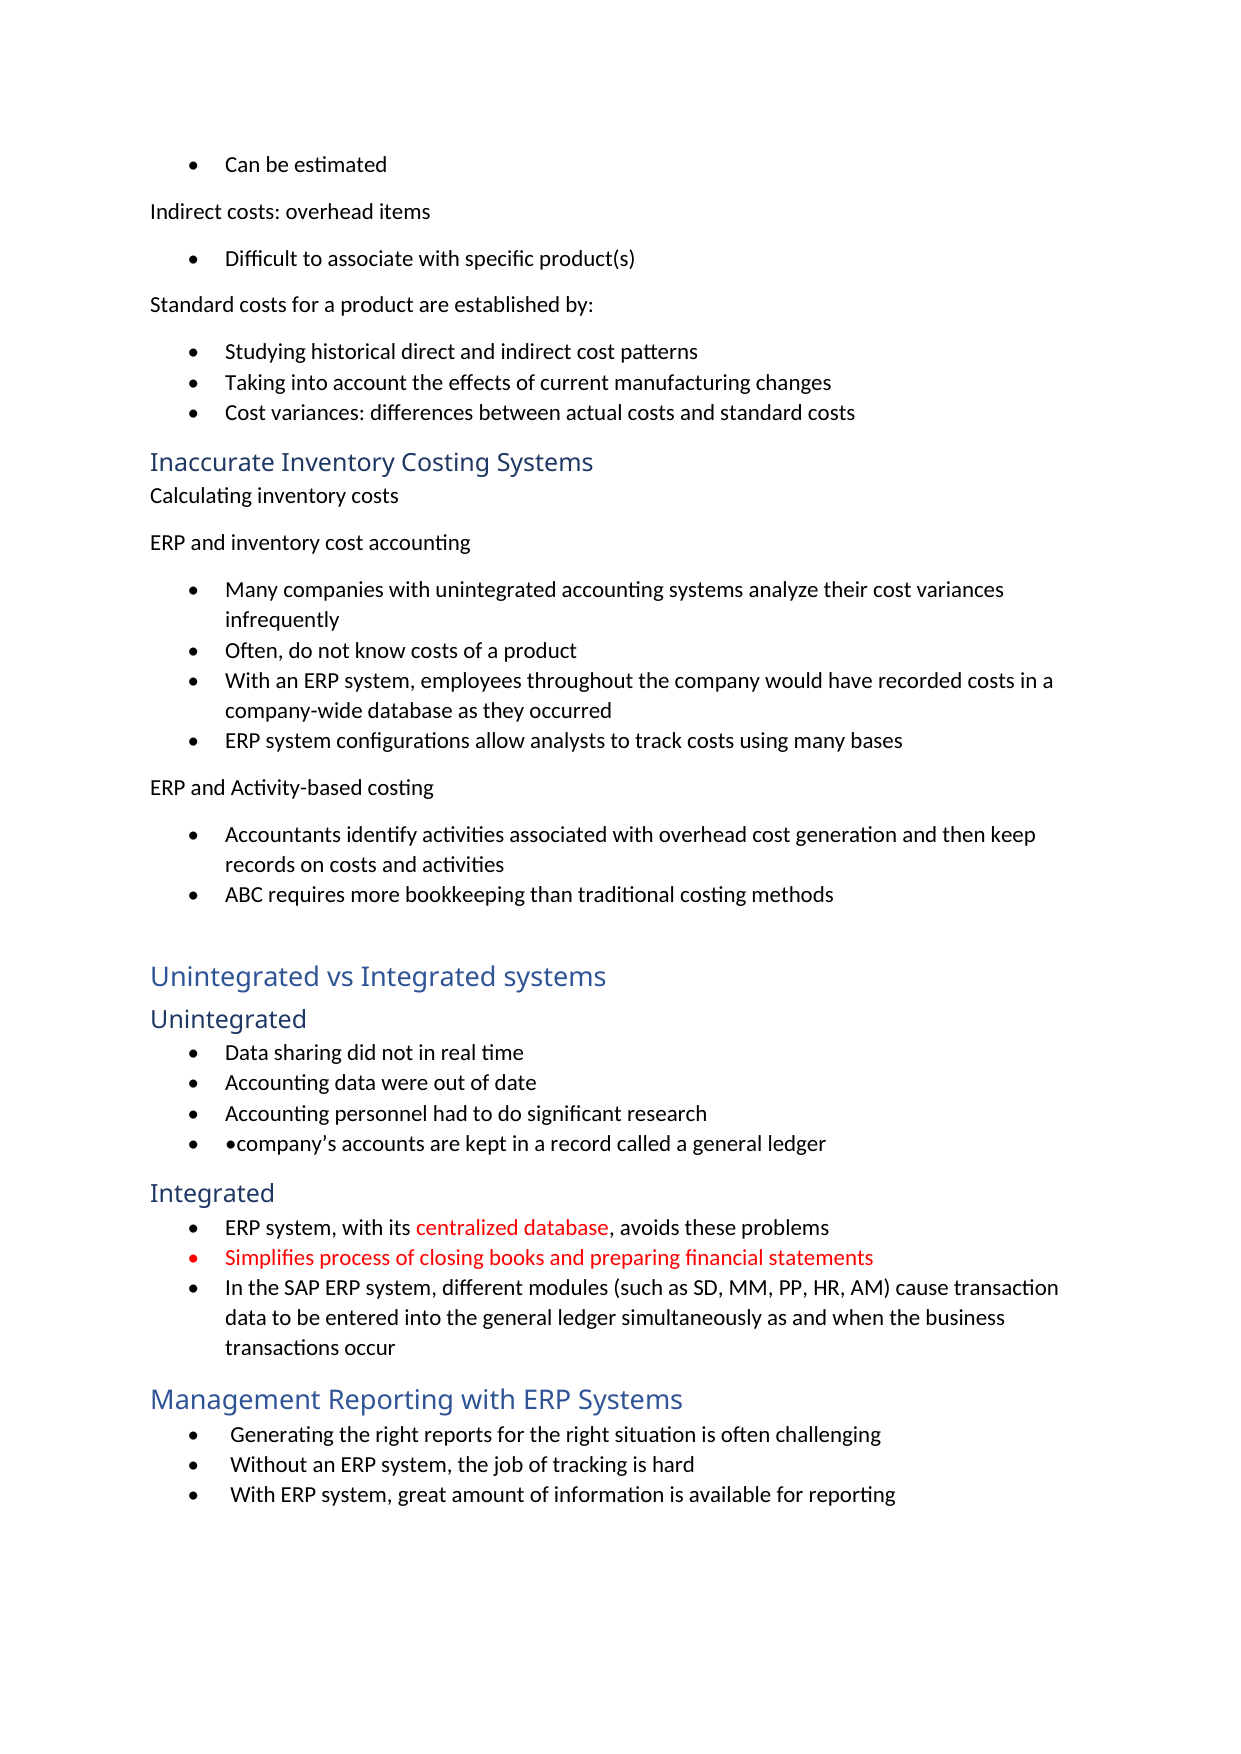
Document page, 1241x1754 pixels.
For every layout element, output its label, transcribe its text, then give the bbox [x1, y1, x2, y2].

list Taking into account the effects of current manufacturing changes [187, 368, 1090, 396]
subtitle Management Reporting with ERP Systems [150, 1380, 1090, 1417]
list •company’s accounts are kept in a record called a general ledger [187, 1129, 1090, 1157]
list ERP system, with its centralized database, avoids these problems [187, 1213, 1090, 1241]
list Accounting data were out of date [187, 1068, 1090, 1097]
text Calculating inventory costs [150, 482, 1090, 509]
list Accounting personnel had to do significant research [187, 1099, 1090, 1127]
list Cost variances: differences between actual costs and standard costs [187, 398, 1090, 426]
list Accountants identify activities associated with overhead cost generation and then keep records on costs and activities [187, 820, 1090, 878]
list With ERP system, great amount of information is available for reporting [187, 1481, 1090, 1508]
list Studying historical direct and indirect cost patterns [187, 337, 1090, 366]
list Data sharing did not in real time [187, 1038, 1090, 1066]
list Can be estimated [187, 150, 1090, 178]
text Standard costs for a product are established by: [150, 291, 1090, 319]
text Indirect costs: overhead items [150, 197, 1090, 225]
subtitle Integrated [150, 1176, 1090, 1210]
list Many companies with unintegrated accounting systems analyze their cost variances infrequently [187, 575, 1090, 633]
text ERP and inventory cost accounting [150, 528, 1090, 556]
subtitle Unintegrated [150, 1002, 1090, 1036]
list In the SAP ERP system, different modules (such as SD, MM, PP, HR, AM) cause transaction data to be entered into the general ledger simultaneously as and when the business transactions occur [187, 1273, 1090, 1361]
list ABC requires more bookkeeping than traditional costing methods [187, 881, 1090, 939]
subtitle Inaccurate Inventory Costing Systems [150, 445, 1090, 479]
list Often, do not know costs of a product [187, 636, 1090, 664]
subtitle Unintegrated vs Integrated systems [150, 958, 1090, 994]
list Simplifies process of closing books and preparing financial statements [187, 1243, 1090, 1271]
list Generating the right reports for the right situation is often challenging [187, 1420, 1090, 1448]
list With an ERP system, employees throughout the company would have recorded costs in a company-wide database as they occurred [187, 666, 1090, 724]
list Difficult to associate with specific product(s) [187, 244, 1090, 272]
list Without an ERP system, the job of tracking is hard [187, 1450, 1090, 1478]
list ERP system configurations allow analysts to track costs using many bases [187, 726, 1090, 754]
text ERP and Activity-based costing [150, 773, 1090, 801]
